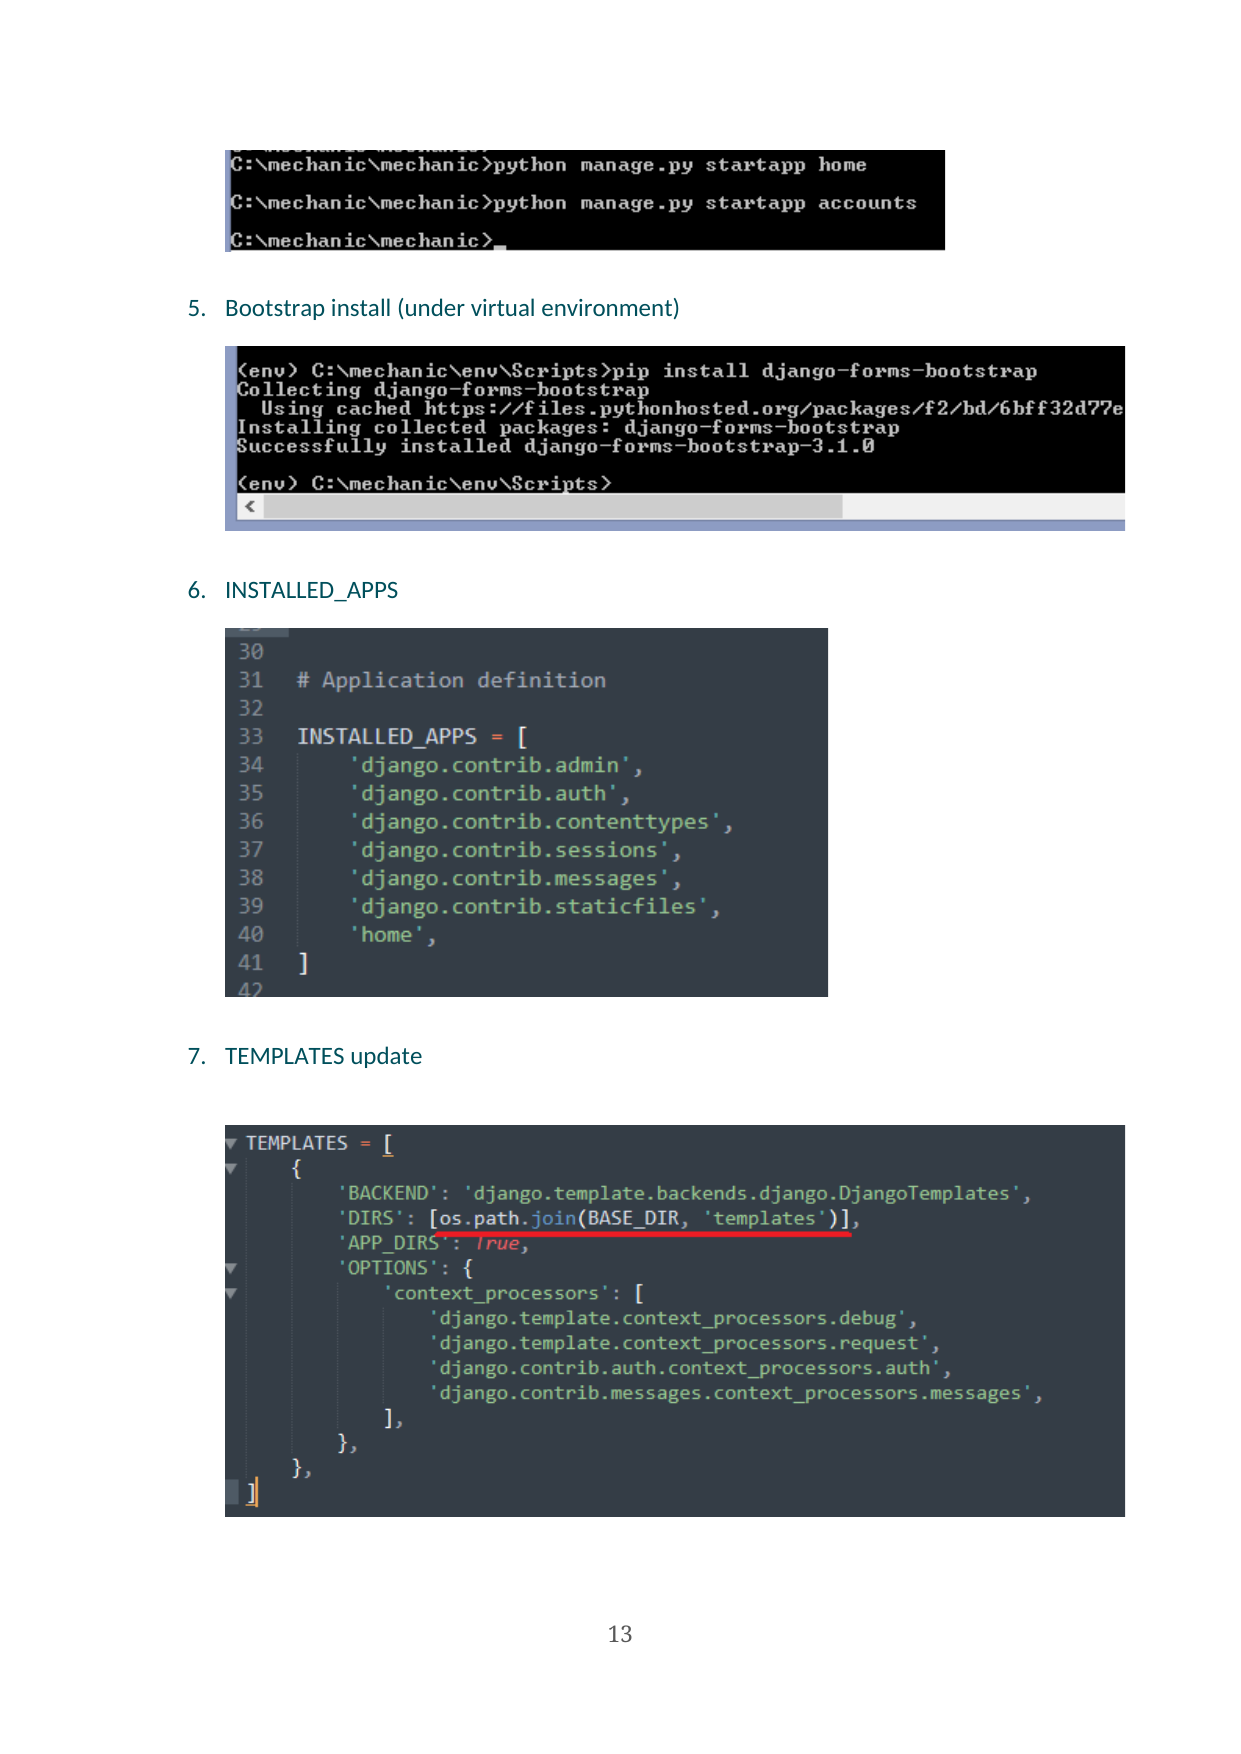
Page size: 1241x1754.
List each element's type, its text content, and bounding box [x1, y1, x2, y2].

list TEMPLATES update [187, 1040, 1090, 1070]
picture [225, 1125, 1125, 1517]
list INSTALLED_APPS [187, 574, 1090, 605]
list Bootstrap install (under virtual environment) [187, 292, 1090, 323]
picture [225, 628, 829, 997]
picture [225, 150, 946, 252]
picture [225, 346, 1125, 531]
